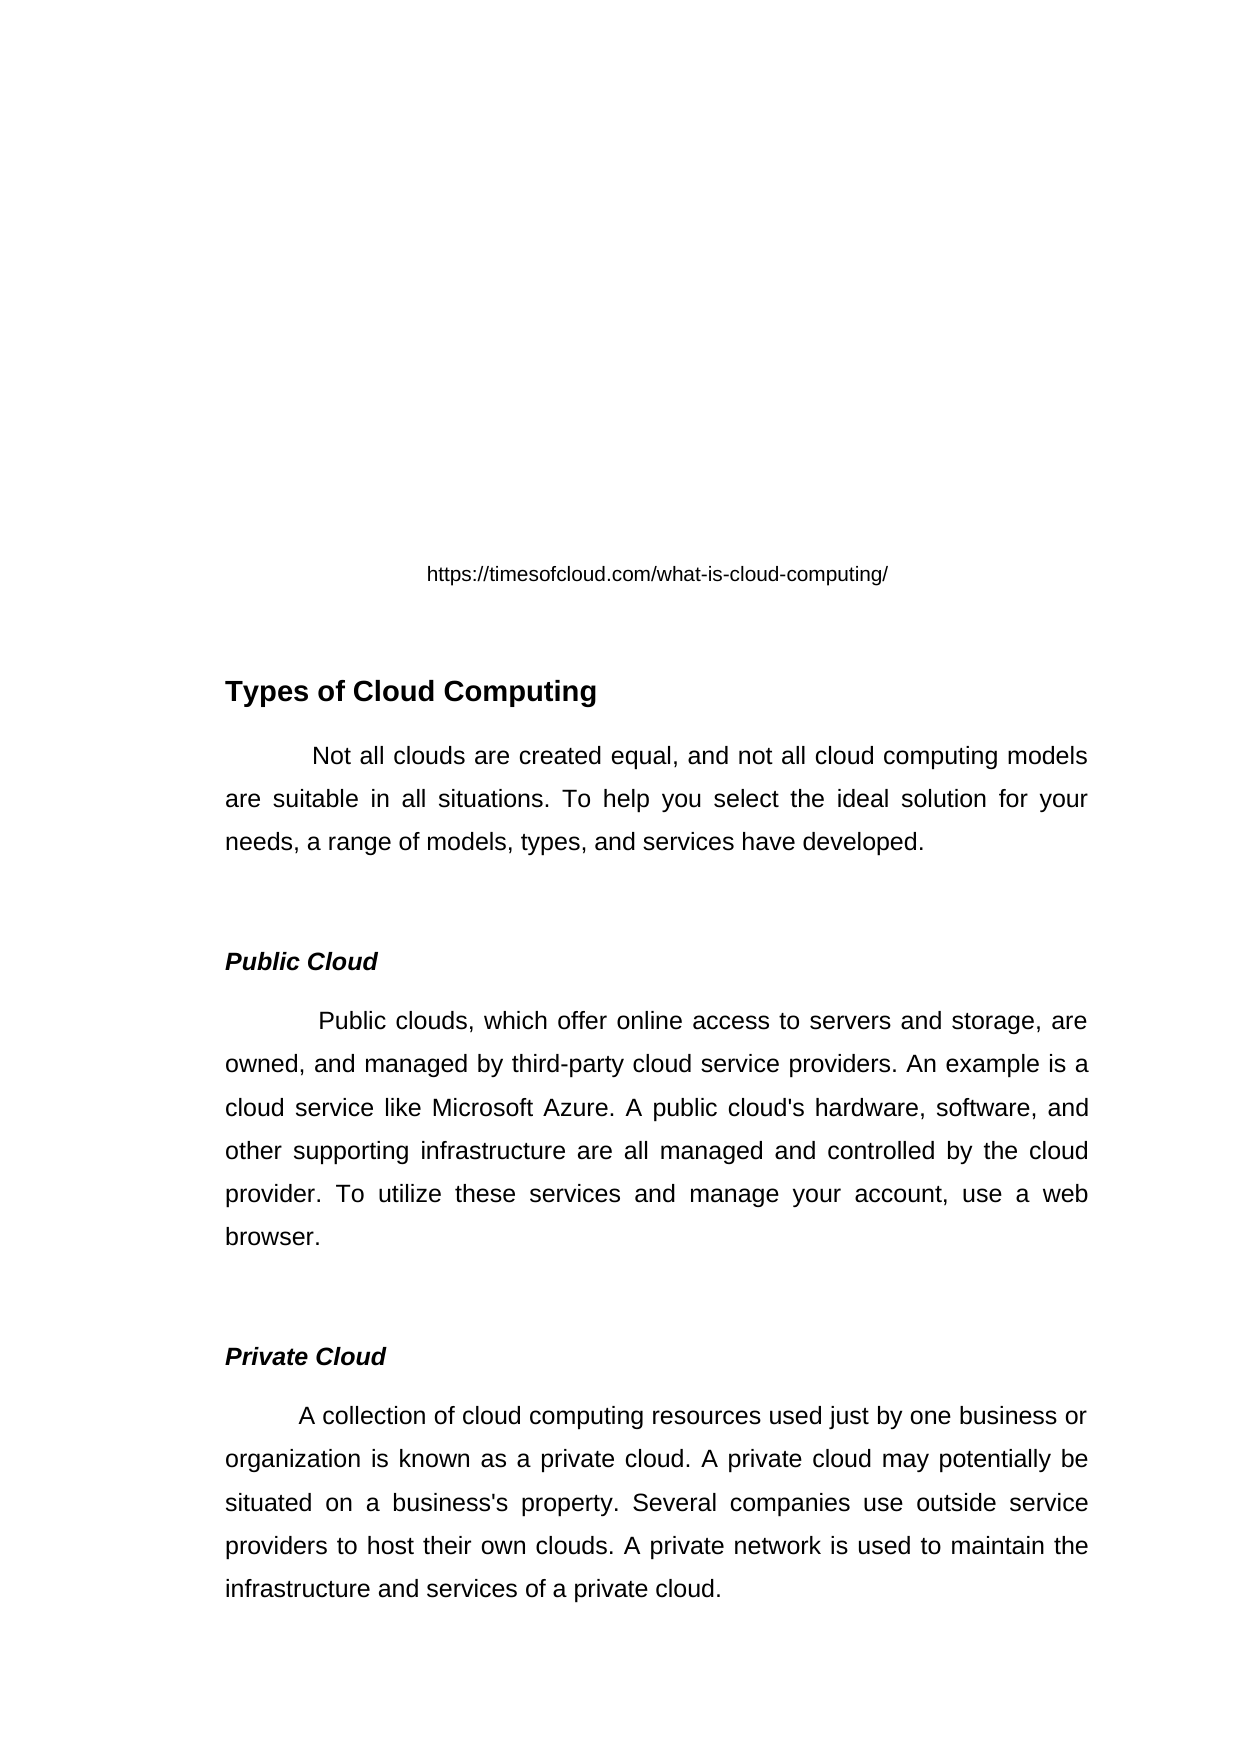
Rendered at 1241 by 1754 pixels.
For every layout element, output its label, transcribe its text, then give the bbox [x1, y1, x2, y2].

text A collection of cloud computing resources used just by one business or organization is known as a private cloud. A private cloud may potentially be situated on a business's property. Several companies use outside service providers to host their own clouds. A private network is used to maintain the infrastructure and services of a private cloud. [225, 1401, 1090, 1603]
text Types of Cloud Computing [225, 674, 1090, 707]
text Not all clouds are created equal, and not all cloud computing models are suitable in all situations. To help you select the ideal solution for your needs, a range of models, types, and services have developed. [225, 741, 1090, 856]
text Public clouds, which offer online access to servers and storage, are owned, and managed by third-party cloud service providers. An example is a cloud service like Microsoft Azure. A public cloud's hardware, software, and other supporting infrastructure are all managed and controlled by the cloud provider. To utilize these services and manage your account, use a web browser. [225, 1006, 1090, 1251]
text Public Cloud [225, 947, 1090, 975]
text https://timesofcloud.com/what-is-cloud-computing/ [225, 561, 1090, 585]
text Private Cloud [225, 1342, 1090, 1370]
